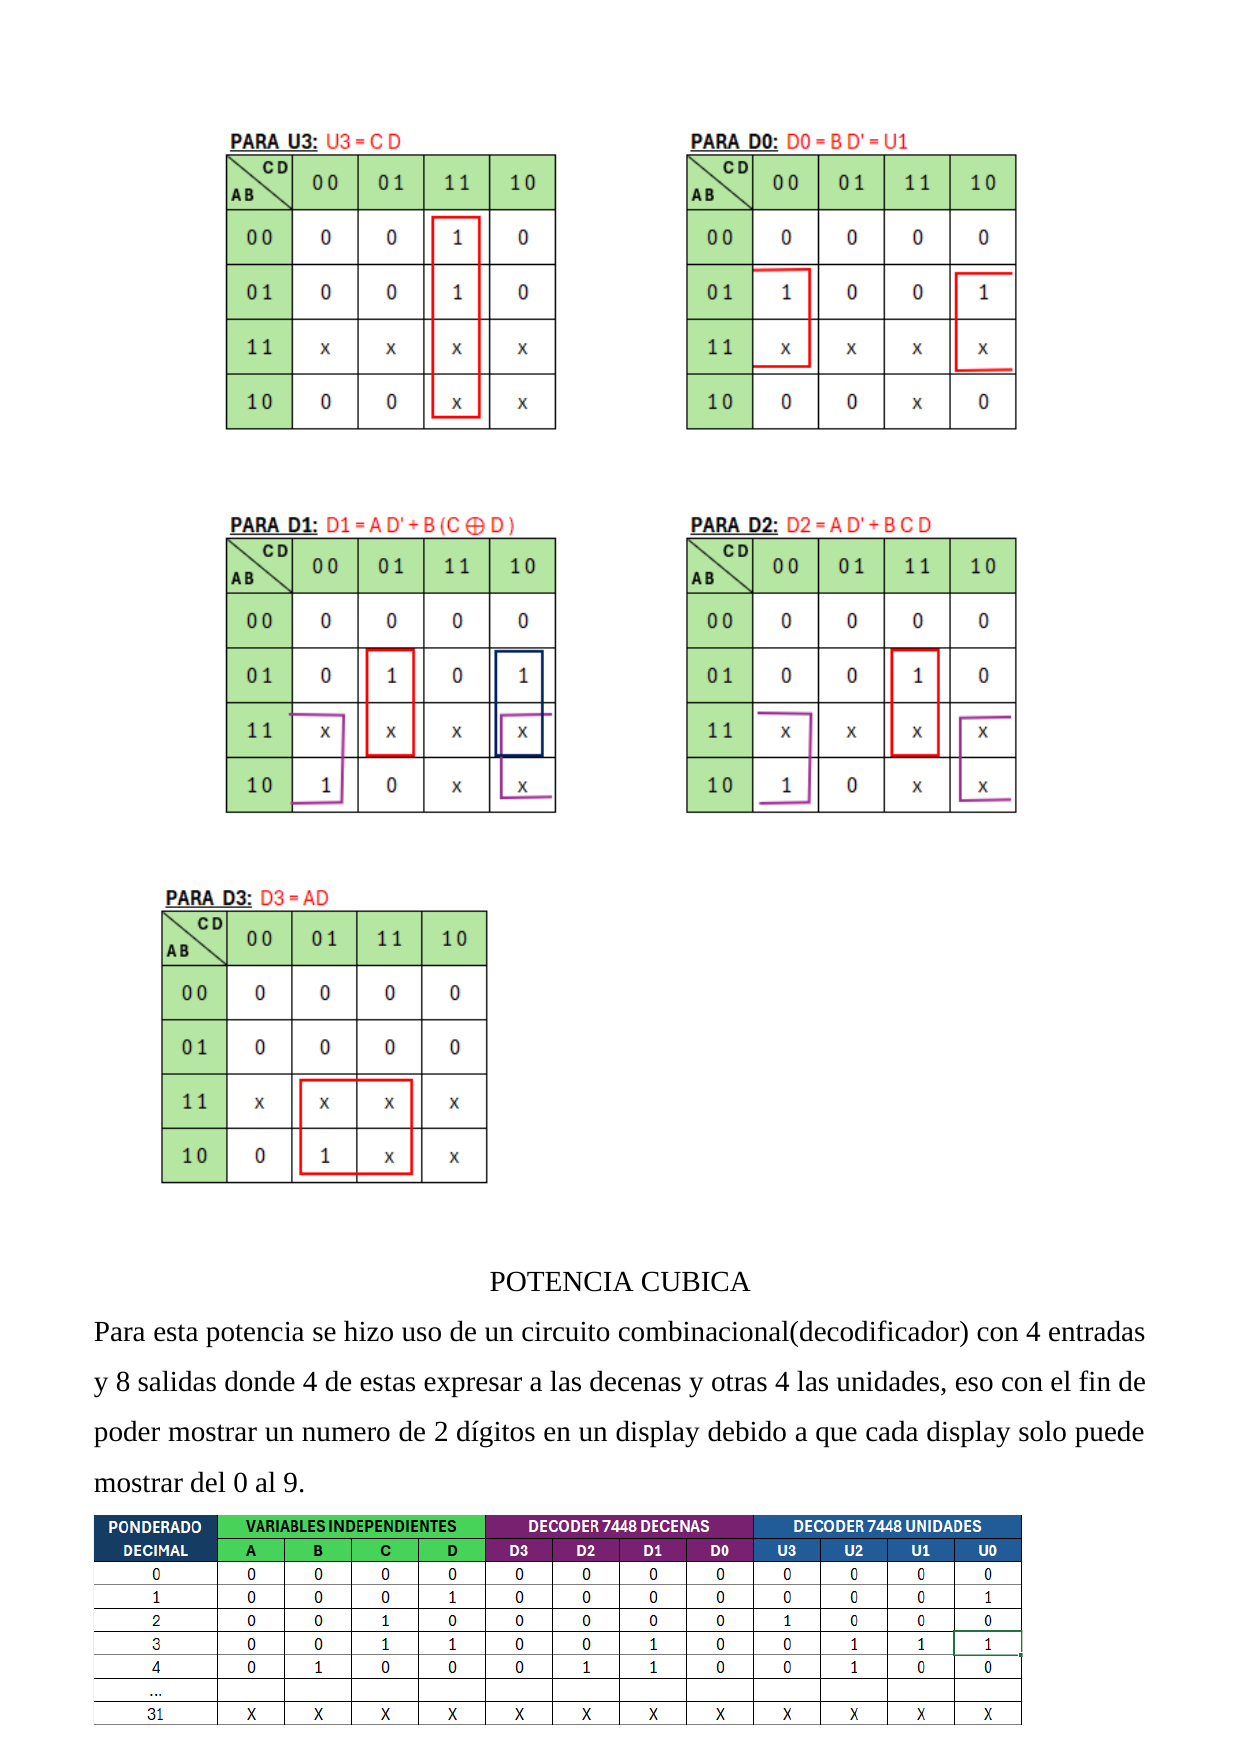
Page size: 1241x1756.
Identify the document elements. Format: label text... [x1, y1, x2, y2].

picture [200, 112, 1040, 835]
picture [93, 1515, 1023, 1725]
text Para esta potencia se hizo uso de un circuito combinacional(decodificador) con 4 entradas y 8 salidas donde 4 de estas expresar a las decenas y otras 4 las unidades, eso con el fin de poder mostrar un numero de 2 dígitos en un display debido a que cada display solo puede mostrar del 0 al 9. [94, 1314, 1146, 1498]
picture [152, 851, 516, 1197]
text POTENCIA CUBICA [94, 1264, 1146, 1297]
